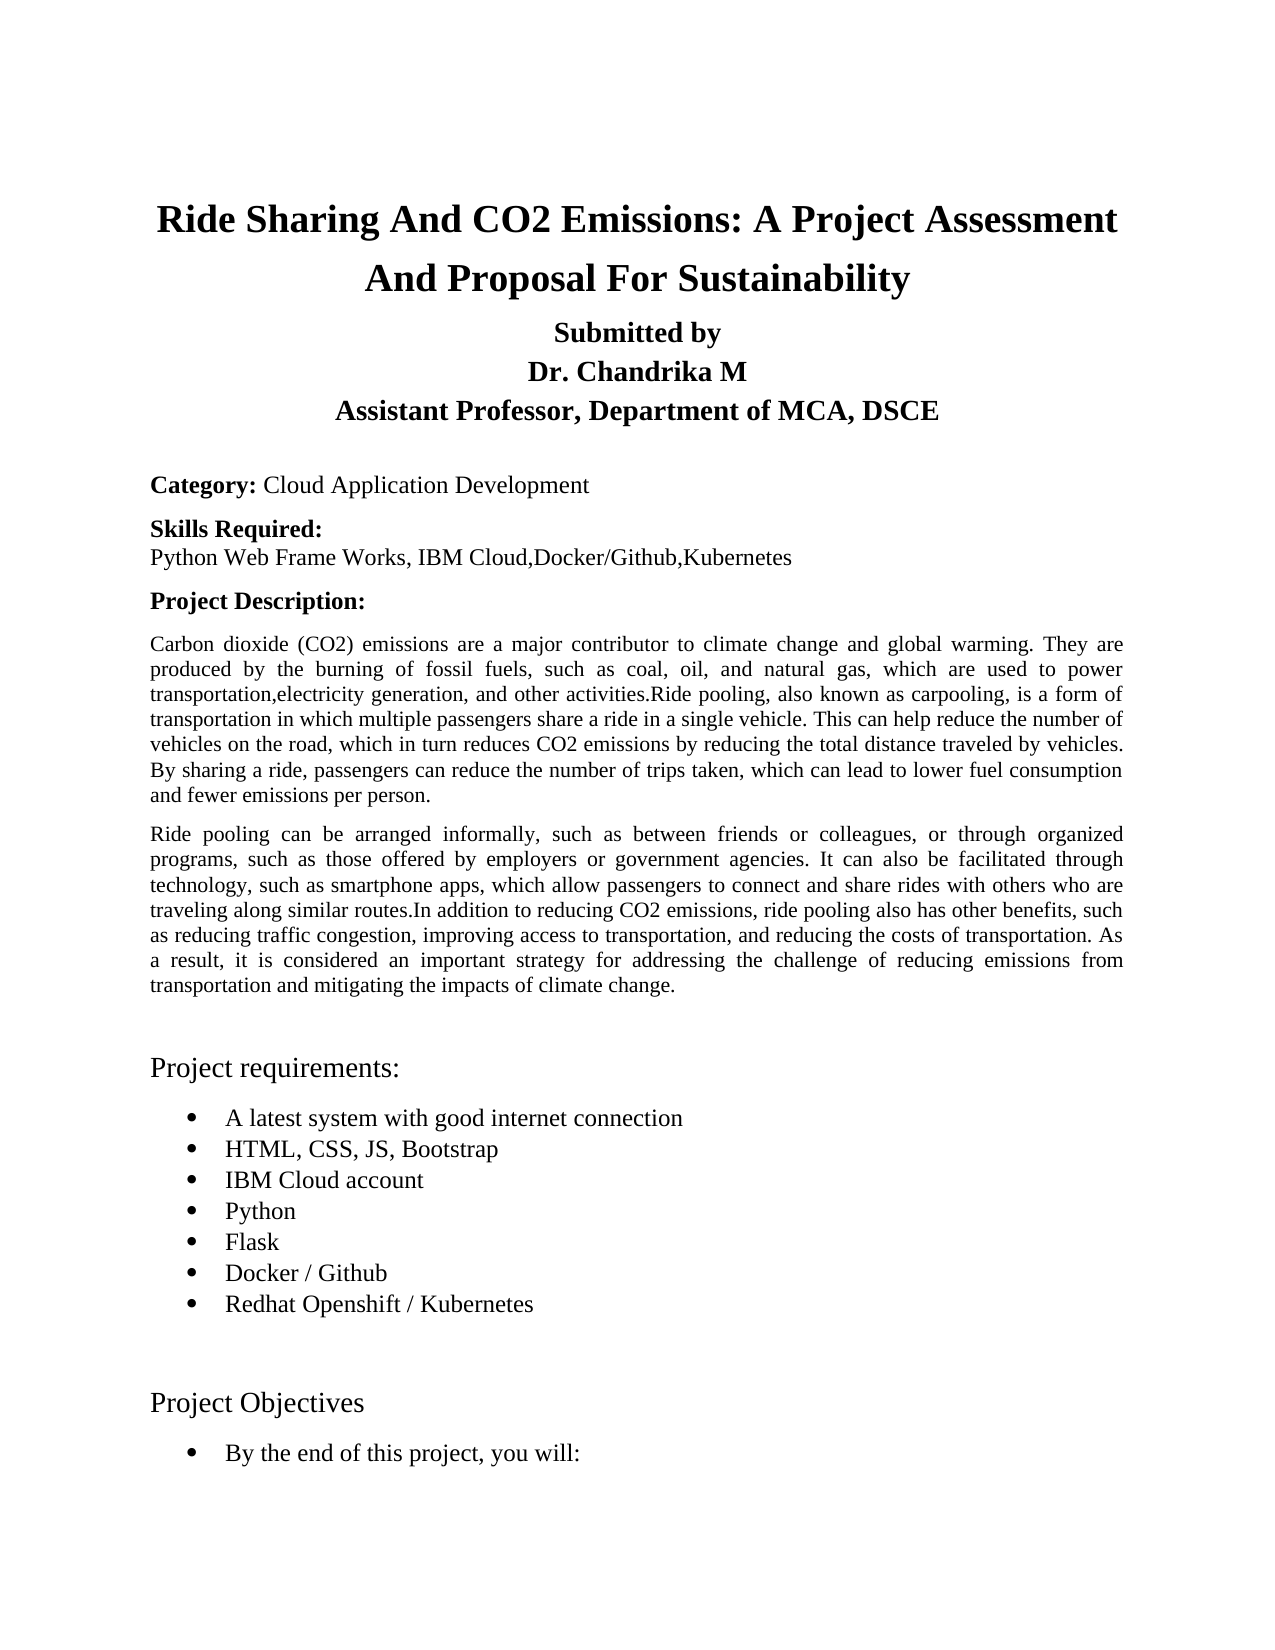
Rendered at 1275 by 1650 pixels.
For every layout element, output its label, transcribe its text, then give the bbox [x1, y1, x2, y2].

list IBM Cloud account [187, 1165, 1125, 1194]
list By the end of this project, you will: [187, 1438, 1125, 1466]
list Docker / Github [187, 1258, 1125, 1287]
text Dr. Chandrika M [150, 354, 1125, 388]
text Ride pooling can be arranged informally, such as between friends or colleagues, or through organized programs, such as those offered by employers or government agencies. It can also be facilitated through technology, such as smartphone apps, which allow passengers to connect and share rides with others who are traveling along similar routes.In addition to reducing CO2 emissions, ride pooling also has other benefits, such as reducing traffic congestion, improving access to transportation, and reducing the costs of transportation. As a result, it is considered an important strategy for addressing the challenge of reducing emissions from transportation and mitigating the impacts of climate change. [150, 821, 1125, 998]
list Redhat Openshift / Kubernetes [187, 1289, 1125, 1318]
text Project requirements: [150, 1050, 1125, 1084]
text Category: Cloud Application Development [150, 470, 1125, 498]
text Submitted by [150, 316, 1125, 349]
list Python [187, 1196, 1125, 1225]
text Project Description: [150, 586, 1125, 615]
text Assistant Professor, Department of MCA, DSCE [150, 393, 1125, 426]
list A latest system with good internet connection [187, 1103, 1125, 1132]
text Ride Sharing And CO2 Emissions: A Project Assessment And Proposal For Sustainability [150, 181, 1125, 300]
text Project Objectives [150, 1385, 1125, 1418]
list Flask [187, 1227, 1125, 1256]
text Skills Required: Python Web Frame Works, IBM Cloud,Docker/Github,Kubernetes [150, 514, 1125, 571]
list HTML, CSS, JS, Bootstrap [187, 1134, 1125, 1163]
text Carbon dioxide (CO2) emissions are a major contributor to climate change and global warming. They are produced by the burning of fossil fuels, such as coal, oil, and natural gas, which are used to power transportation,electricity generation, and other activities.Ride pooling, also known as carpooling, is a form of transportation in which multiple passengers share a ride in a single vehicle. This can help reduce the number of vehicles on the road, which in turn reduces CO2 emissions by reducing the total distance traveled by vehicles. By sharing a ride, passengers can reduce the number of trips taken, which can lead to lower fuel consumption and fewer emissions per person. [150, 631, 1125, 807]
